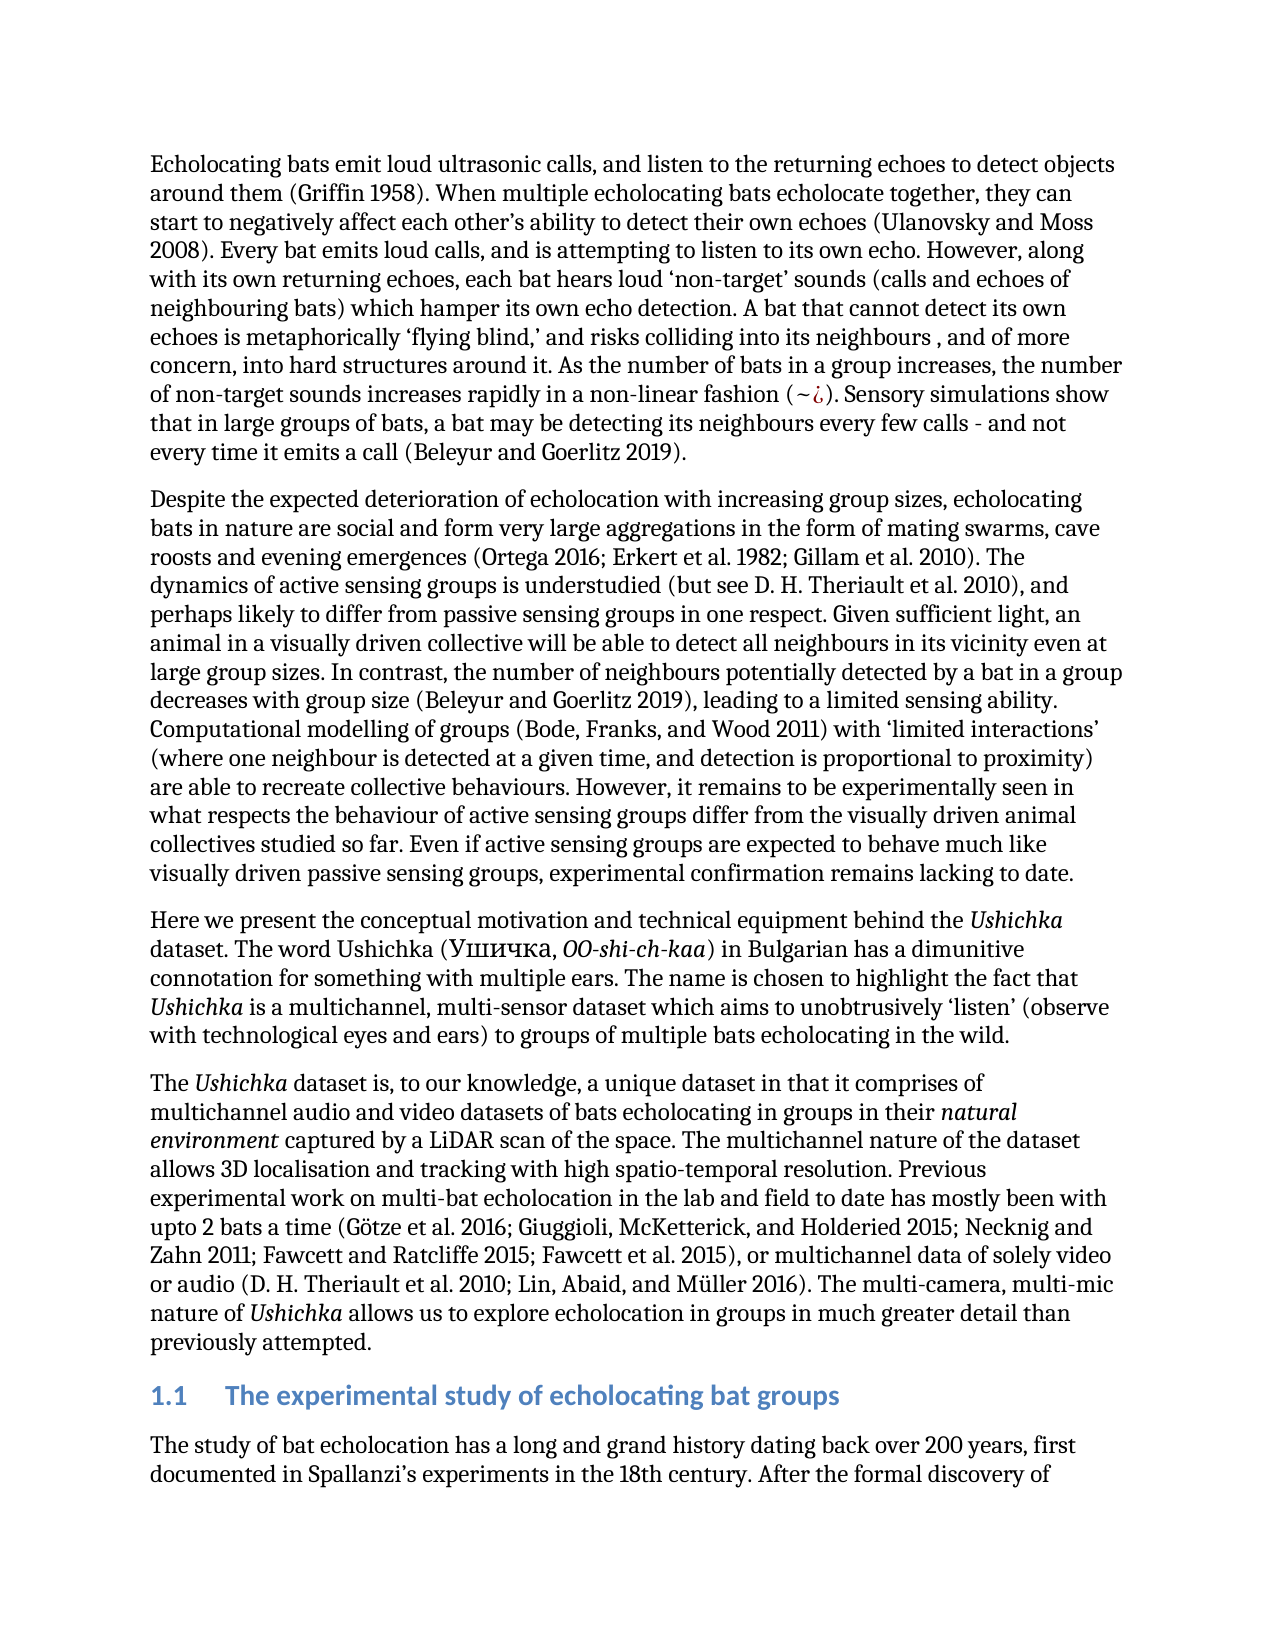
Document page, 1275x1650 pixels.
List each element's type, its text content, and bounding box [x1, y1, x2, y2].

subtitle 1.1 The experimental study of echolocating bat groups [150, 1377, 1125, 1413]
text Despite the expected deterioration of echolocation with increasing group sizes, echolocating bats in nature are social and form very large aggregations in the form of mating swarms, cave roosts and evening emergences (Ortega 2016; Erkert et al. 1982; Gillam et al. 2010). The dynamics of active sensing groups is understudied (but see D. H. Theriault et al. 2010), and perhaps likely to differ from passive sensing groups in one respect. Given sufficient light, an animal in a visually driven collective will be able to detect all neighbours in its vicinity even at large group sizes. In contrast, the number of neighbours potentially detected by a bat in a group decreases with group size (Beleyur and Goerlitz 2019), leading to a limited sensing ability. Computational modelling of groups (Bode, Franks, and Wood 2011) with ‘limited interactions’ (where one neighbour is detected at a given time, and detection is proportional to proximity) are able to recreate collective behaviours. However, it remains to be experimentally seen in what respects the behaviour of active sensing groups differ from the visually driven animal collectives studied so far. Even if active sensing groups are expected to behave much like visually driven passive sensing groups, experimental confirmation remains lacking to date. [150, 485, 1125, 887]
text Here we present the conceptual motivation and technical equipment behind the Ushichka dataset. The word Ushichka (Ушичка, OO-shi-ch-kaa) in Bulgarian has a dimunitive connotation for something with multiple ears. The name is chosen to highlight the fact that Ushichka is a multichannel, multi-sensor dataset which aims to unobtrusively ‘listen’ (observe with technological eyes and ears) to groups of multiple bats echolocating in the wild. [150, 906, 1125, 1050]
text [150, 1431, 1125, 1489]
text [150, 150, 1125, 466]
text The Ushichka dataset is, to our knowledge, a unique dataset in that it comprises of multichannel audio and video datasets of bats echolocating in groups in their natural environment captured by a LiDAR scan of the space. The multichannel nature of the dataset allows 3D localisation and tracking with high spatio-temporal resolution. Previous experimental work on multi-bat echolocation in the lab and field to date has mostly been with upto 2 bats a time (Götze et al. 2016; Giuggioli, McKetterick, and Holderied 2015; Necknig and Zahn 2011; Fawcett and Ratcliffe 2015; Fawcett et al. 2015), or multichannel data of solely video or audio (D. H. Theriault et al. 2010; Lin, Abaid, and Müller 2016). The multi-camera, multi-mic nature of Ushichka allows us to explore echolocation in groups in much greater detail than previously attempted. [150, 1069, 1125, 1356]
